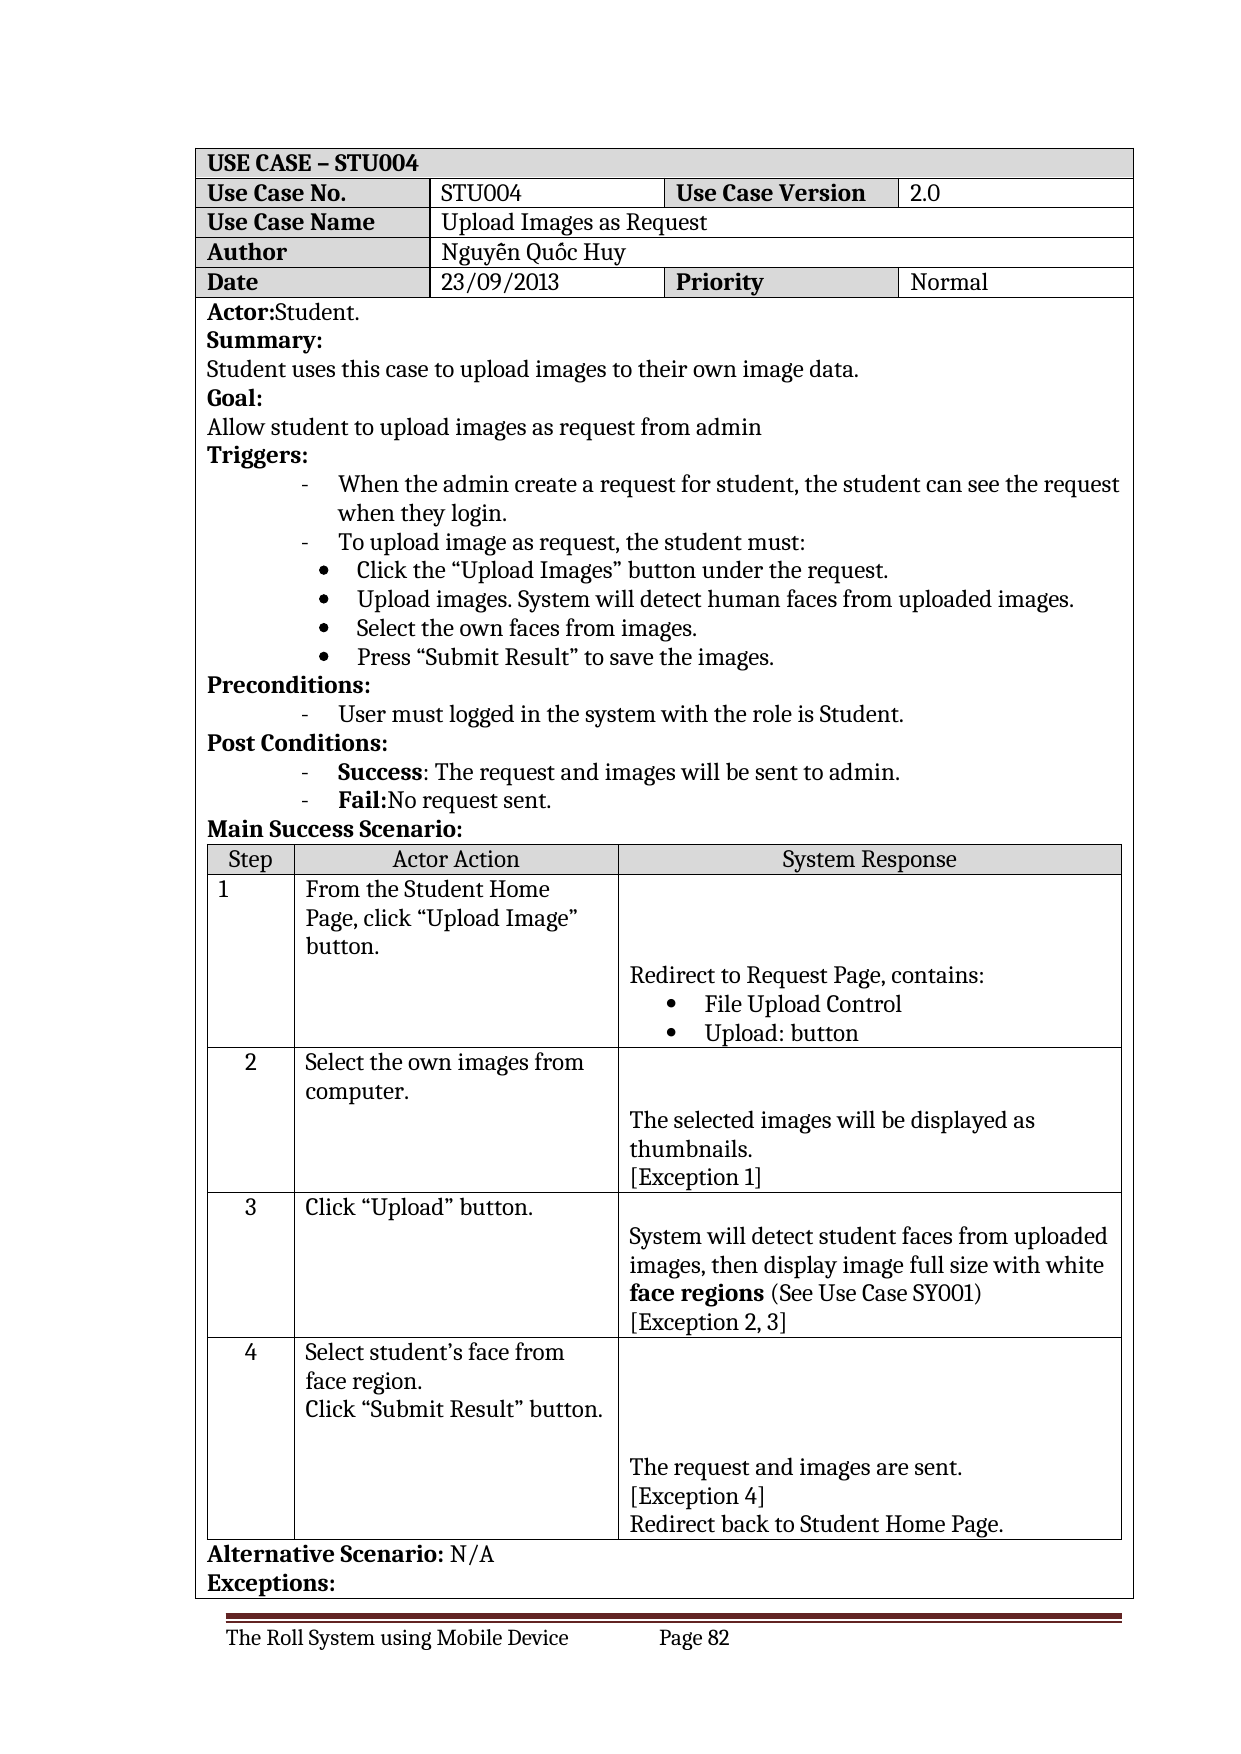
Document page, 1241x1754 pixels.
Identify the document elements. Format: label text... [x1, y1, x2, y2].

table_cell Upload Images as Request [431, 208, 1133, 237]
table_cell Use Case Version [665, 179, 898, 207]
table_cell Date [196, 268, 429, 297]
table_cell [196, 298, 1133, 1598]
table_header USE CASE – STU004 [196, 149, 1133, 177]
table_cell Nguyễn Quốc Huy [431, 238, 1133, 267]
table_cell 23/09/2013 [431, 268, 664, 297]
table_cell STU004 [431, 179, 664, 207]
table_cell Author [196, 238, 429, 267]
table_cell 2.0 [899, 179, 1133, 207]
table_cell Priority [665, 268, 898, 297]
table_cell Normal [899, 268, 1133, 297]
table_cell Use Case No. [196, 179, 429, 207]
table_cell Use Case Name [196, 208, 429, 237]
